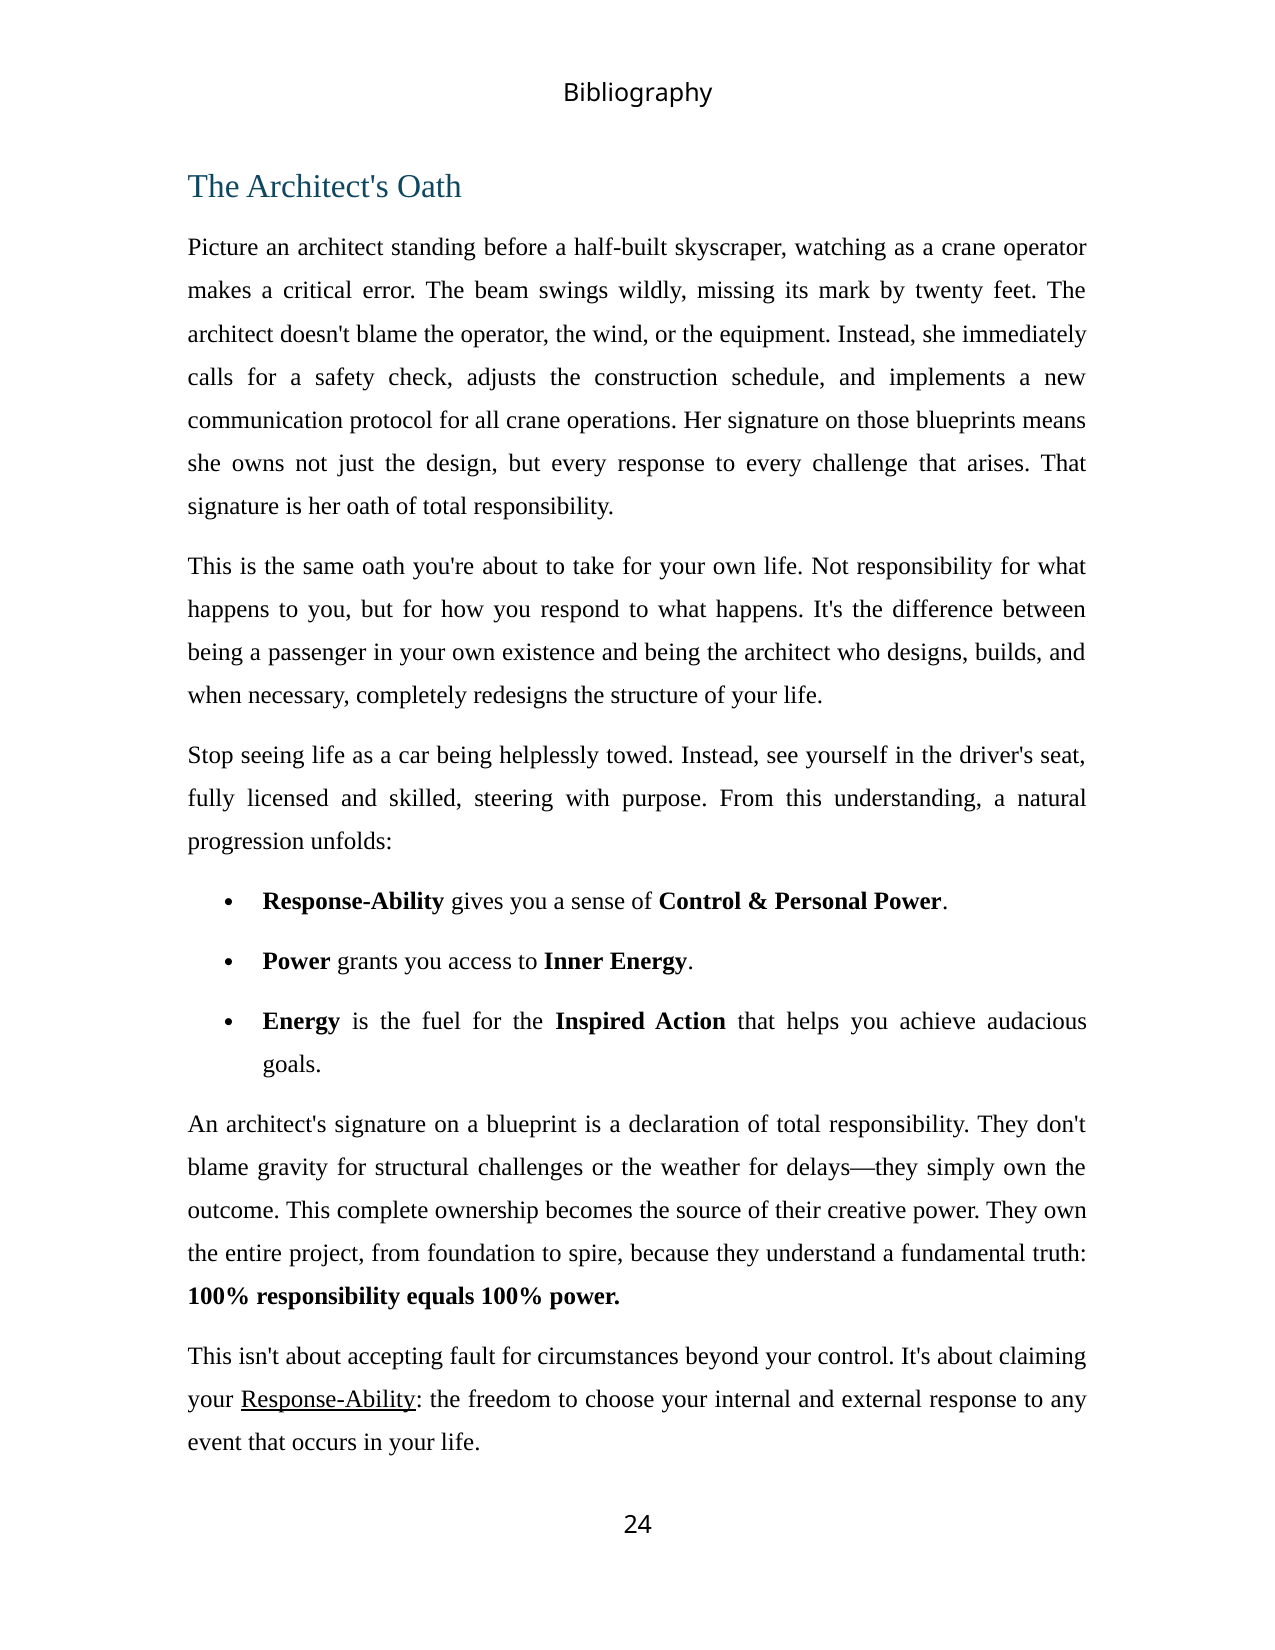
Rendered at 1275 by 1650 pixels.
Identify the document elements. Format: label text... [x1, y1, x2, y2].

list Power grants you access to Inner Energy. [225, 946, 1087, 975]
text Picture an architect standing before a half-built skyscraper, watching as a crane operator makes a critical error. The beam swings wildly, missing its mark by twenty feet. The architect doesn't blame the operator, the wind, or the equipment. Instead, she immediately calls for a safety check, adjusts the construction schedule, and implements a new communication protocol for all crane operations. Her signature on those blueprints means she owns not just the design, but every response to every challenge that arises. That signature is her oath of total responsibility. [187, 232, 1087, 520]
list Response-Ability gives you a sense of Control & Personal Power. [225, 886, 1087, 915]
text This is the same oath you're about to take for your own life. Not responsibility for what happens to you, but for how you respond to what happens. It's the difference between being a passenger in your own existence and being the architect who designs, builds, and when necessary, completely redesigns the structure of your life. [187, 551, 1087, 709]
text This isn't about accepting fault for circumstances beyond your control. It's about claiming your Response-Ability: the freedom to choose your internal and external response to any event that occurs in your life. [187, 1341, 1087, 1456]
list Energy is the fuel for the Inspired Action that helps you achieve audacious goals. [225, 1006, 1087, 1078]
text Stop seeing life as a car being helplessly towed. Instead, see yourself in the driver's seat, fully licensed and skilled, steering with purpose. From this understanding, a natural progression unfolds: [187, 740, 1087, 855]
subtitle The Architect's Oath [187, 167, 1087, 205]
text An architect's signature on a blueprint is a declaration of total responsibility. They don't blame gravity for structural challenges or the weather for delays—they simply own the outcome. This complete ownership becomes the source of their creative power. They own the entire project, from foundation to spire, because they understand a fundamental truth: 100% responsibility equals 100% power. [187, 1109, 1087, 1310]
